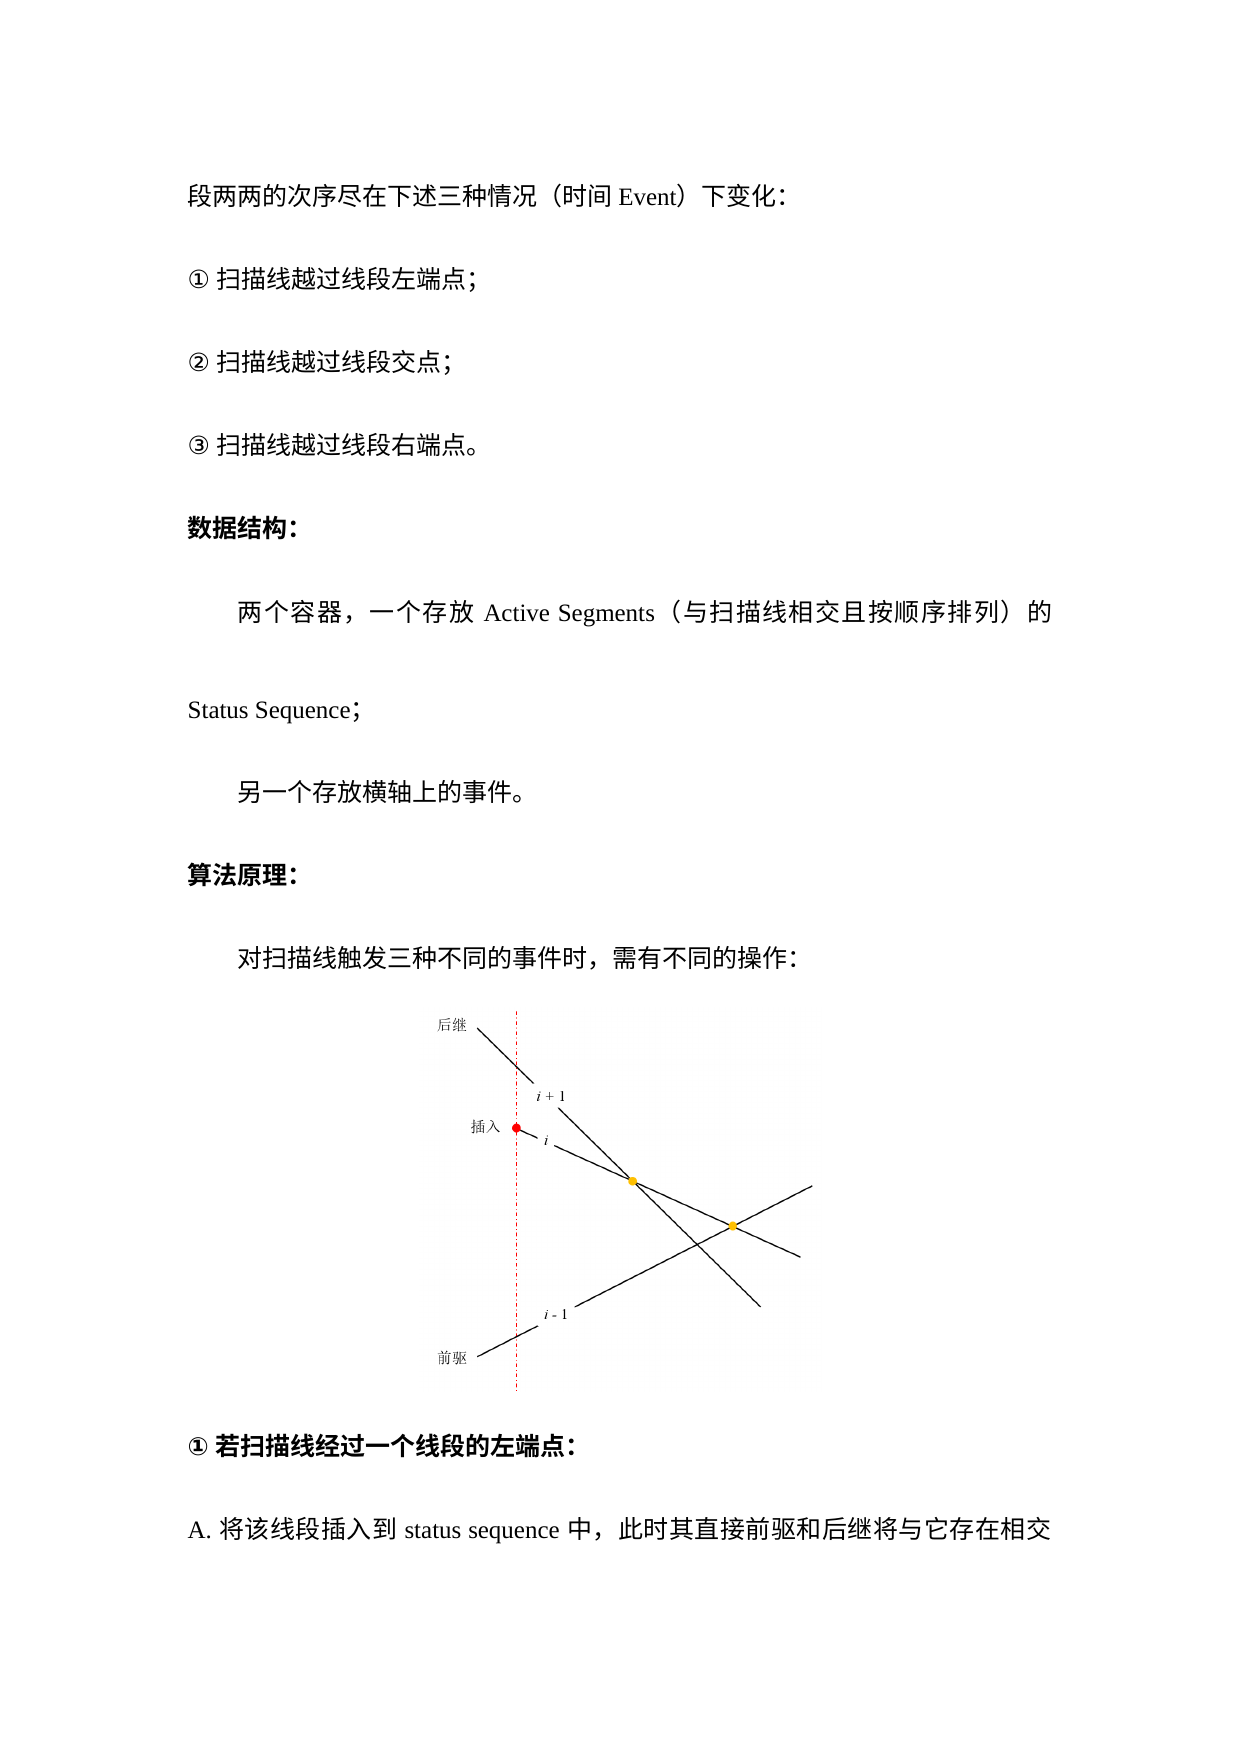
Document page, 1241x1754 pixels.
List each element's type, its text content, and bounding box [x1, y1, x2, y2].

text 算法原理： [187, 841, 1053, 906]
text 数据结构： [187, 494, 1053, 559]
text ③ 扫描线越过线段右端点。 [187, 411, 1053, 476]
picture [418, 1007, 822, 1392]
text 两个容器，一个存放 Active Segments（与扫描线相交且按顺序排列）的 Status Sequence； [187, 578, 1053, 740]
text 对扫描线触发三种不同的事件时，需有不同的操作： [187, 924, 1053, 989]
text ① 扫描线越过线段左端点； [187, 245, 1053, 310]
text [187, 1495, 1053, 1560]
text 另一个存放横轴上的事件。 [187, 758, 1053, 823]
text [187, 162, 1053, 227]
text ① 若扫描线经过一个线段的左端点： [187, 1412, 1053, 1477]
text ② 扫描线越过线段交点； [187, 328, 1053, 393]
